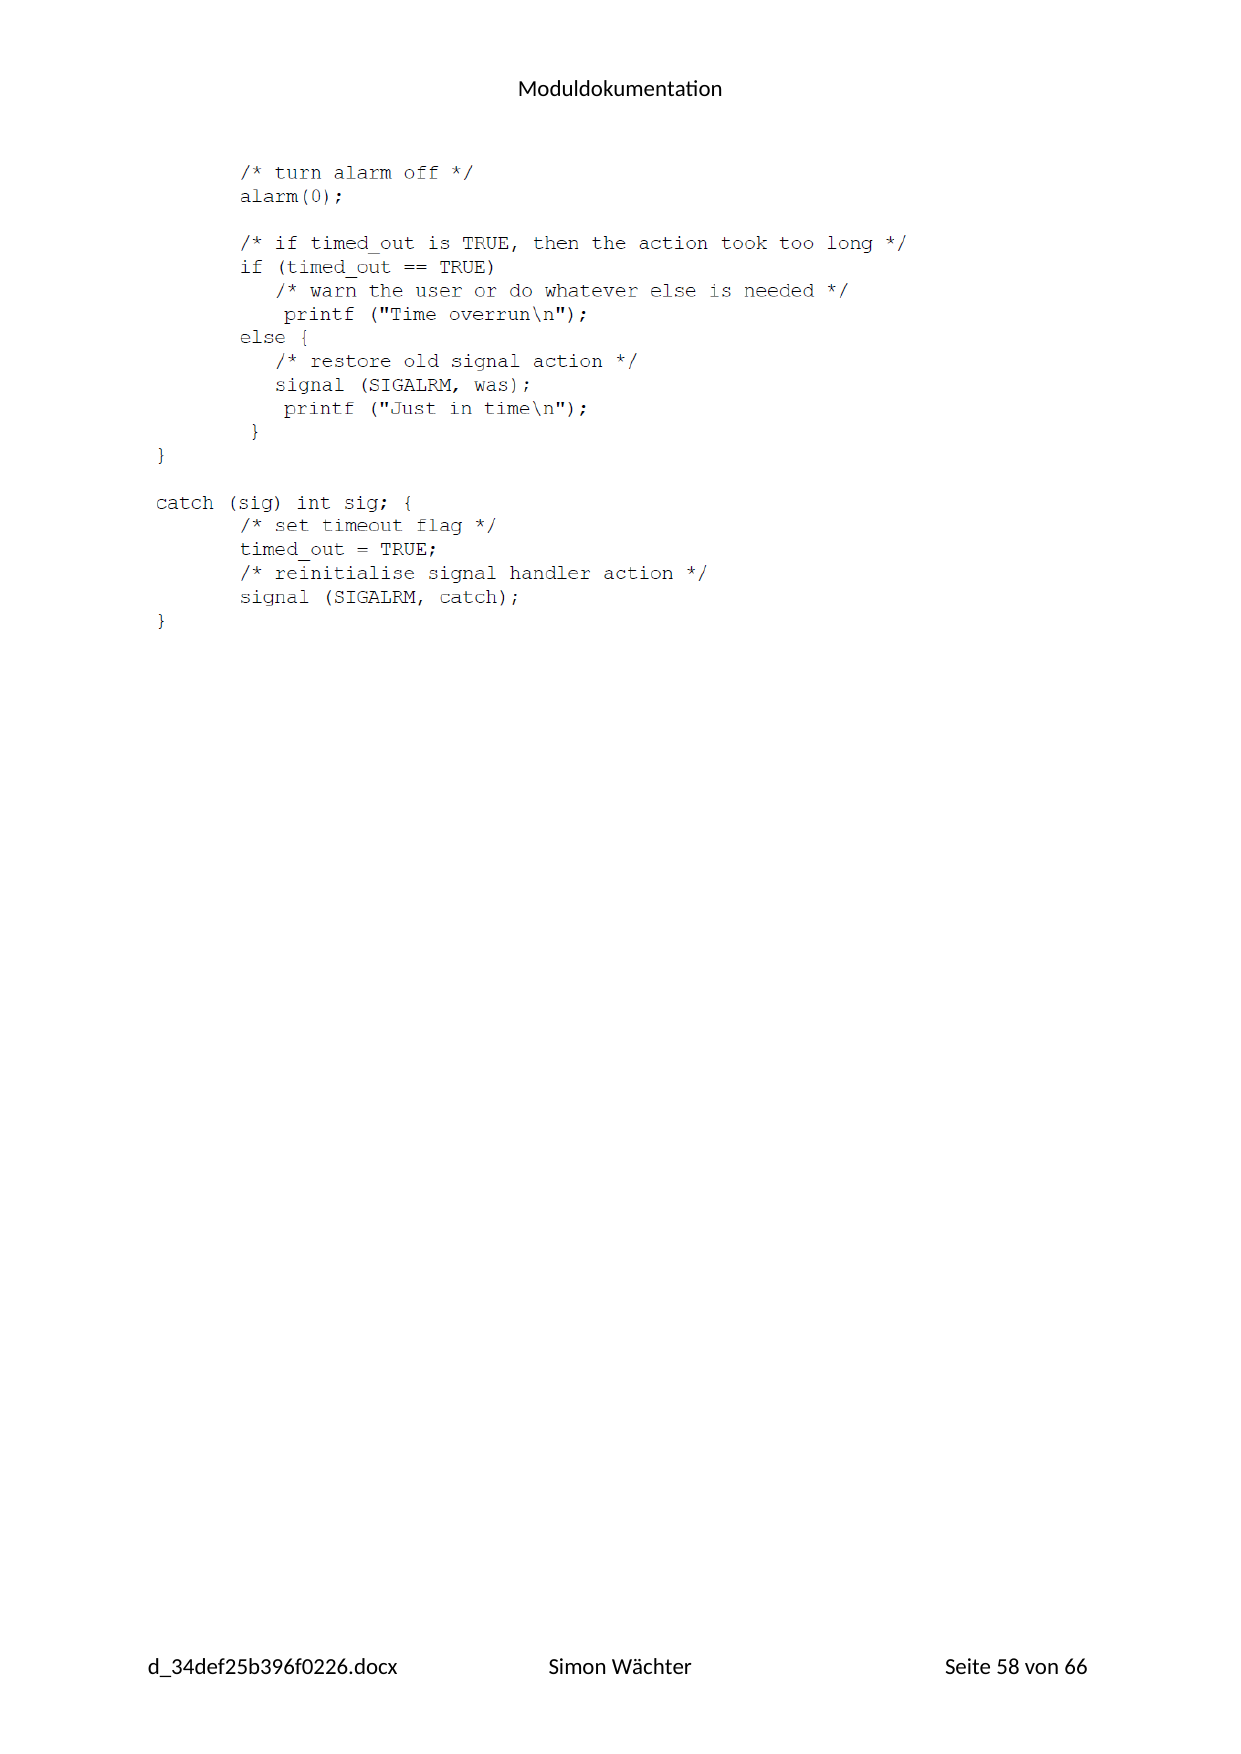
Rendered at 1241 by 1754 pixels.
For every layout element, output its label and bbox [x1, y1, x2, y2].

picture [147, 147, 1093, 637]
